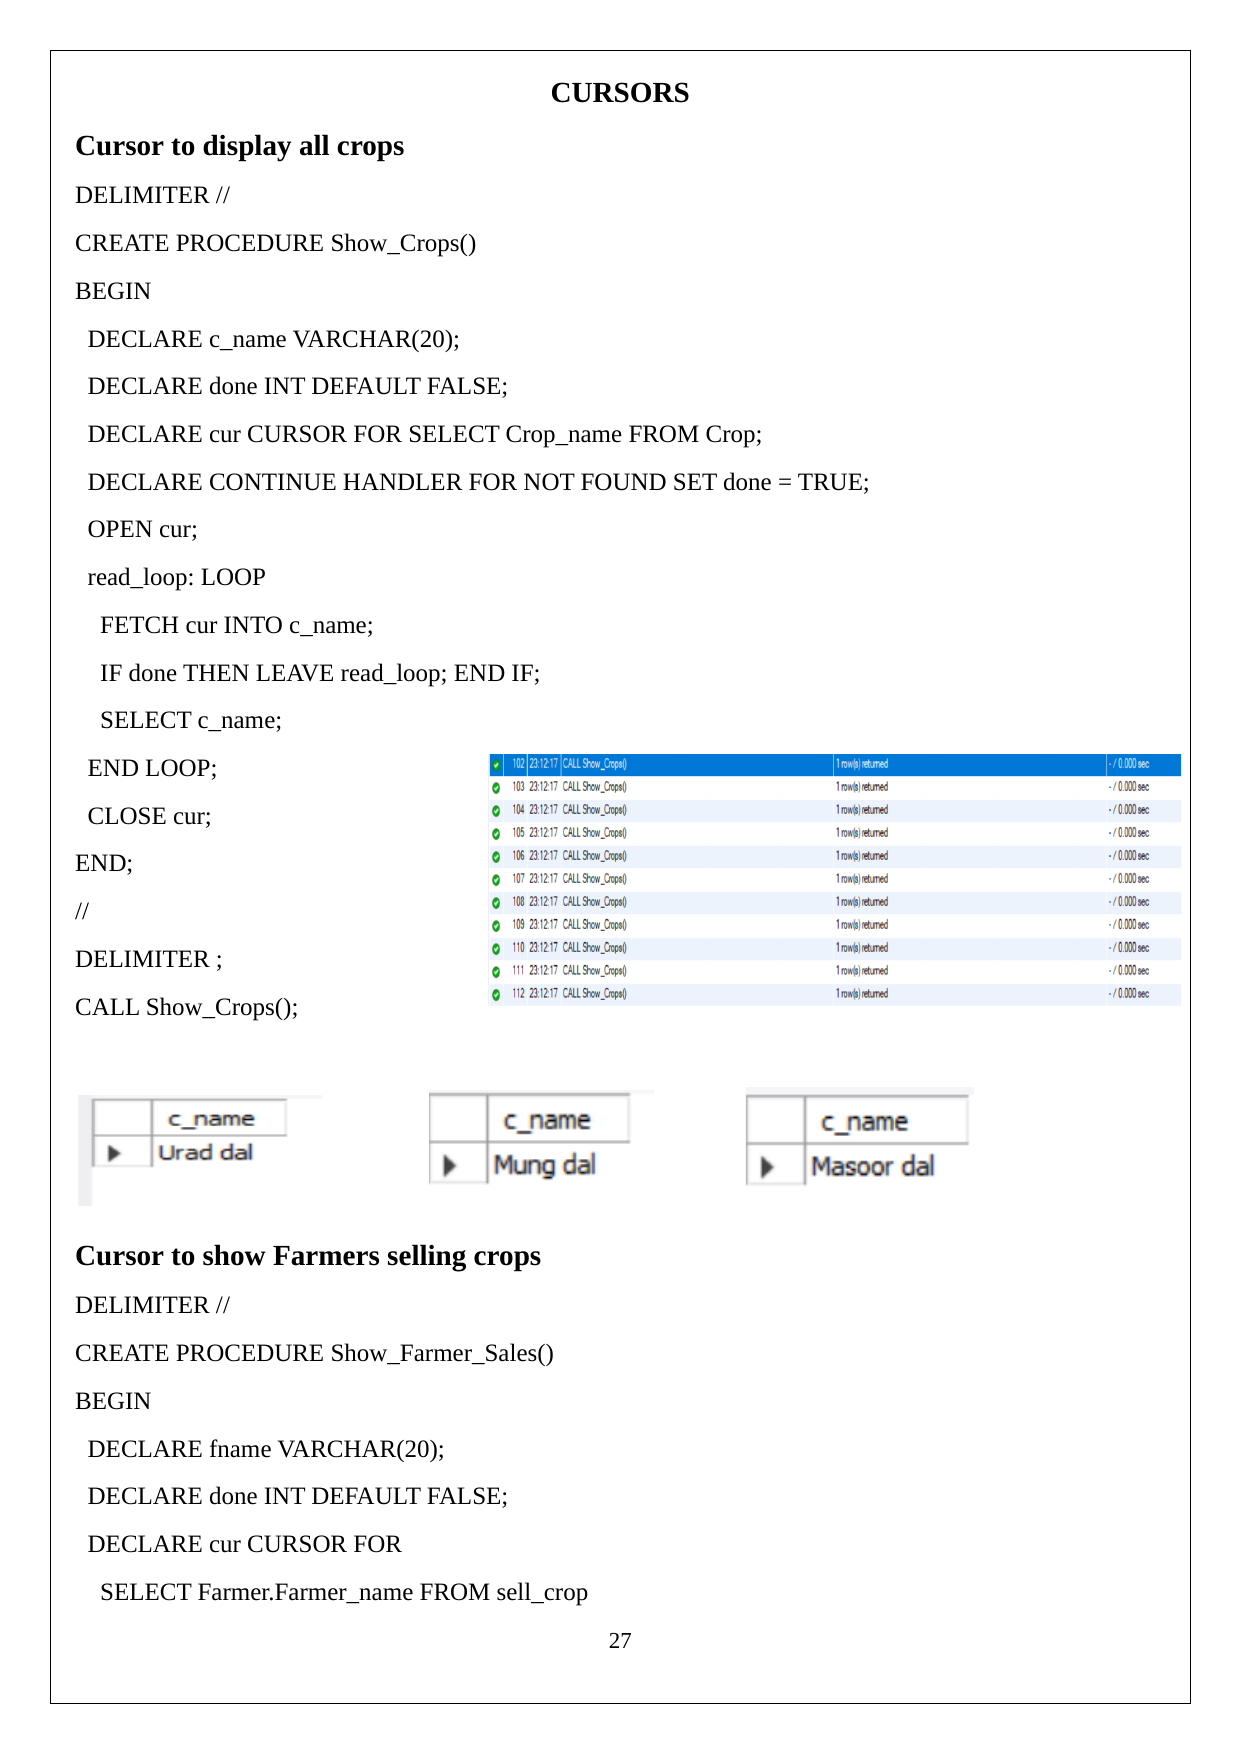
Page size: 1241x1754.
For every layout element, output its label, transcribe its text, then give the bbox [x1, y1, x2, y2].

text END; [75, 848, 488, 877]
picture [745, 1087, 974, 1218]
text BEGIN [75, 276, 1165, 305]
text CLOSE cur; [75, 801, 488, 829]
text // [75, 896, 488, 925]
text DECLARE done INT DEFAULT FALSE; [75, 1481, 1165, 1510]
picture [429, 1090, 655, 1196]
text DECLARE c_name VARCHAR(20); [75, 324, 1165, 352]
text CURSORS [75, 75, 1165, 108]
picture [78, 1095, 322, 1206]
text FETCH cur INTO c_name; [75, 610, 1165, 639]
text DECLARE fname VARCHAR(20); [75, 1434, 1165, 1462]
text CREATE PROCEDURE Show_Crops() [75, 228, 1165, 257]
text BEGIN [75, 1386, 1165, 1415]
text read_loop: LOOP [75, 562, 1165, 591]
text CREATE PROCEDURE Show_Farmer_Sales() [75, 1338, 1165, 1367]
text OPEN cur; [75, 514, 1165, 543]
text Cursor to display all crops [75, 128, 1165, 161]
text END LOOP; [75, 753, 1165, 782]
text IF done THEN LEAVE read_loop; END IF; [75, 658, 1165, 686]
text DECLARE cur CURSOR FOR SELECT Crop_name FROM Crop; [75, 419, 1165, 448]
text DECLARE done INT DEFAULT FALSE; [75, 371, 1165, 400]
text DECLARE CONTINUE HANDLER FOR NOT FOUND SET done = TRUE; [75, 467, 1165, 496]
text DELIMITER // [75, 1291, 1165, 1319]
text SELECT Farmer.Farmer_name FROM sell_crop [75, 1577, 1165, 1606]
text SELECT c_name; [75, 705, 1165, 734]
text DELIMITER ; [75, 944, 488, 973]
picture [488, 754, 1182, 1006]
text Cursor to show Farmers selling crops [75, 1238, 1165, 1271]
text DECLARE cur CURSOR FOR [75, 1529, 1165, 1558]
text CALL Show_Crops(); [75, 992, 1165, 1020]
text DELIMITER // [75, 181, 1165, 209]
